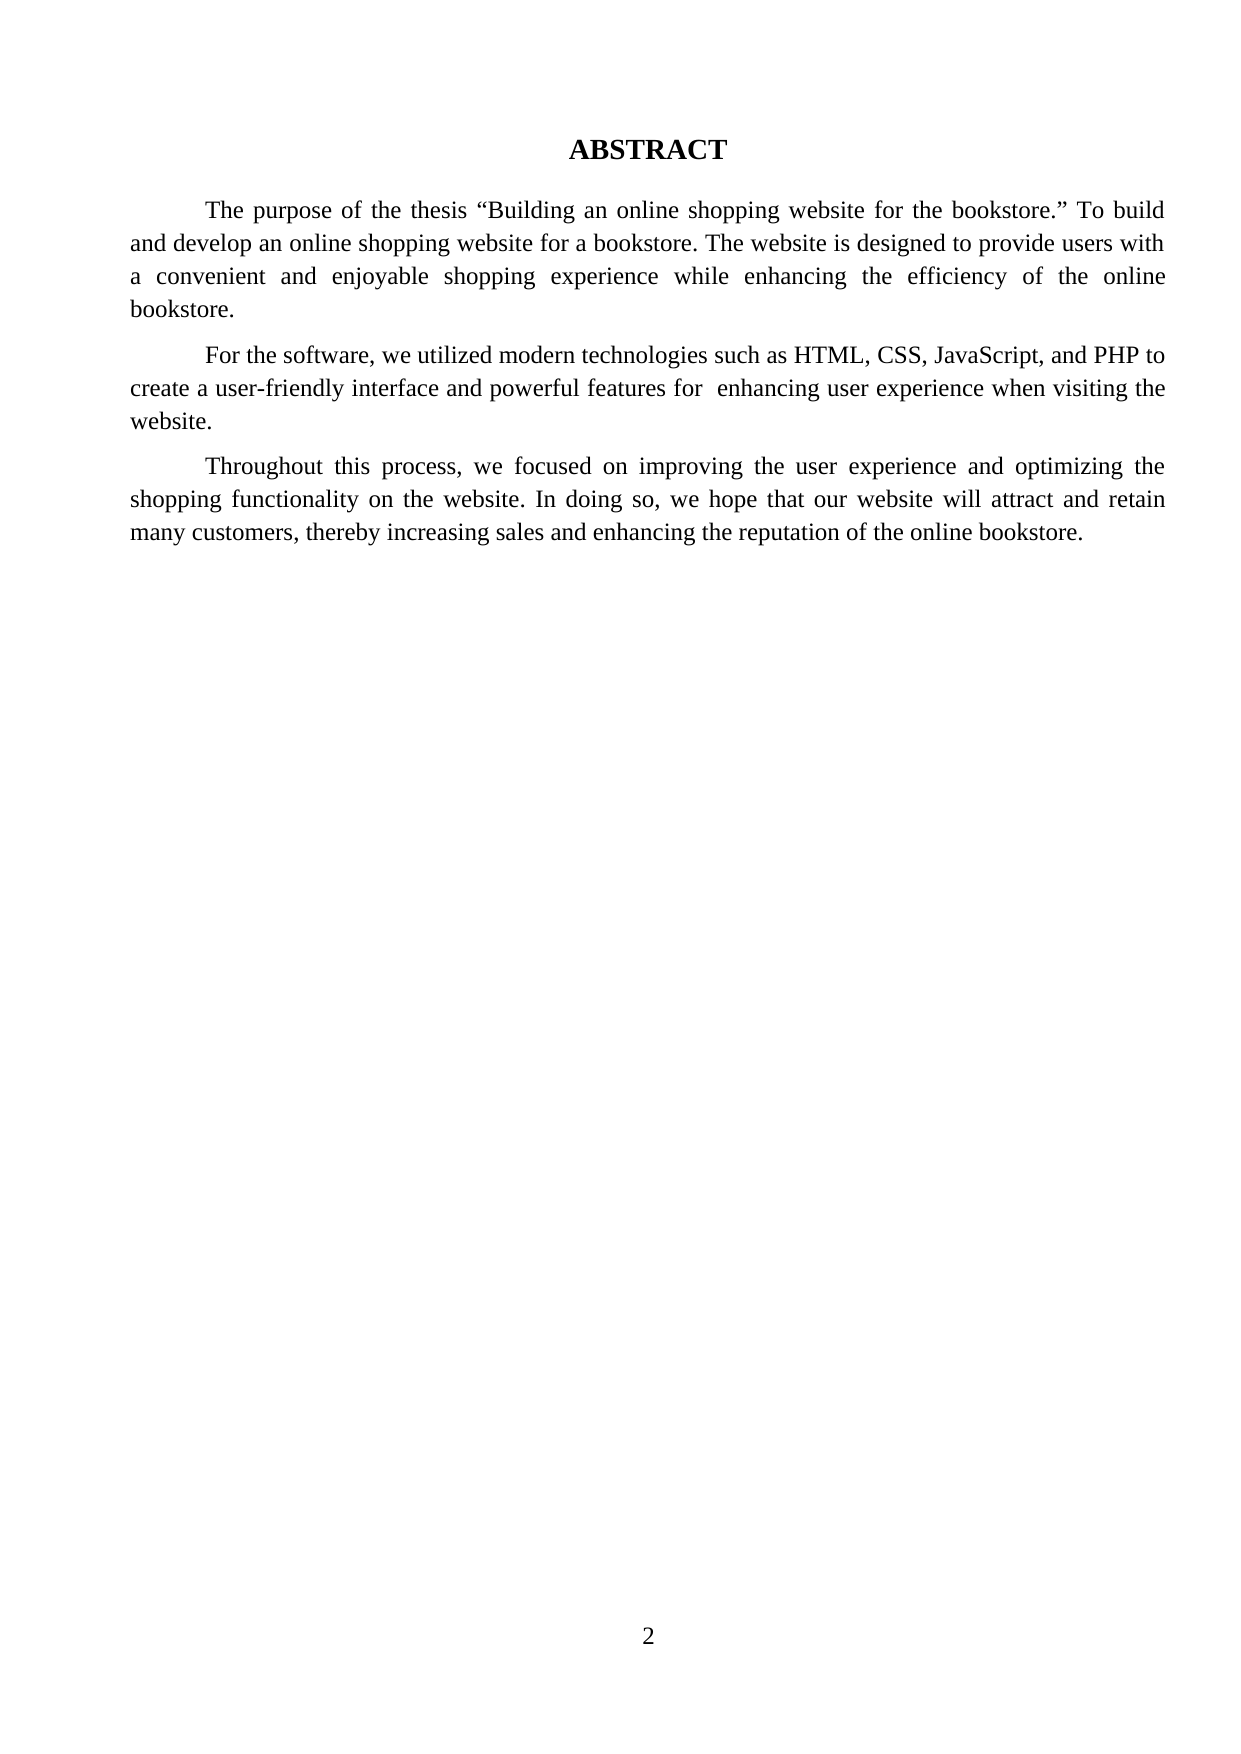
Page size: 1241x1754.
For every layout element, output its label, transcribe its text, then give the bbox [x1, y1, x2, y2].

text ABSTRACT [130, 132, 1166, 166]
text For the software, we utilized modern technologies such as HTML, CSS, JavaScript, and PHP to create a user-friendly interface and powerful features for enhancing user experience when visiting the website. [130, 340, 1166, 434]
text The purpose of the thesis “Building an online shopping website for the bookstore.” To build and develop an online shopping website for a bookstore. The website is designed to provide users with a convenient and enjoyable shopping experience while enhancing the efficiency of the online bookstore. [130, 195, 1166, 323]
text Throughout this process, we focused on improving the user experience and optimizing the shopping functionality on the website. In doing so, we hope that our website will attract and retain many customers, thereby increasing sales and enhancing the reputation of the online bookstore. [130, 451, 1166, 546]
